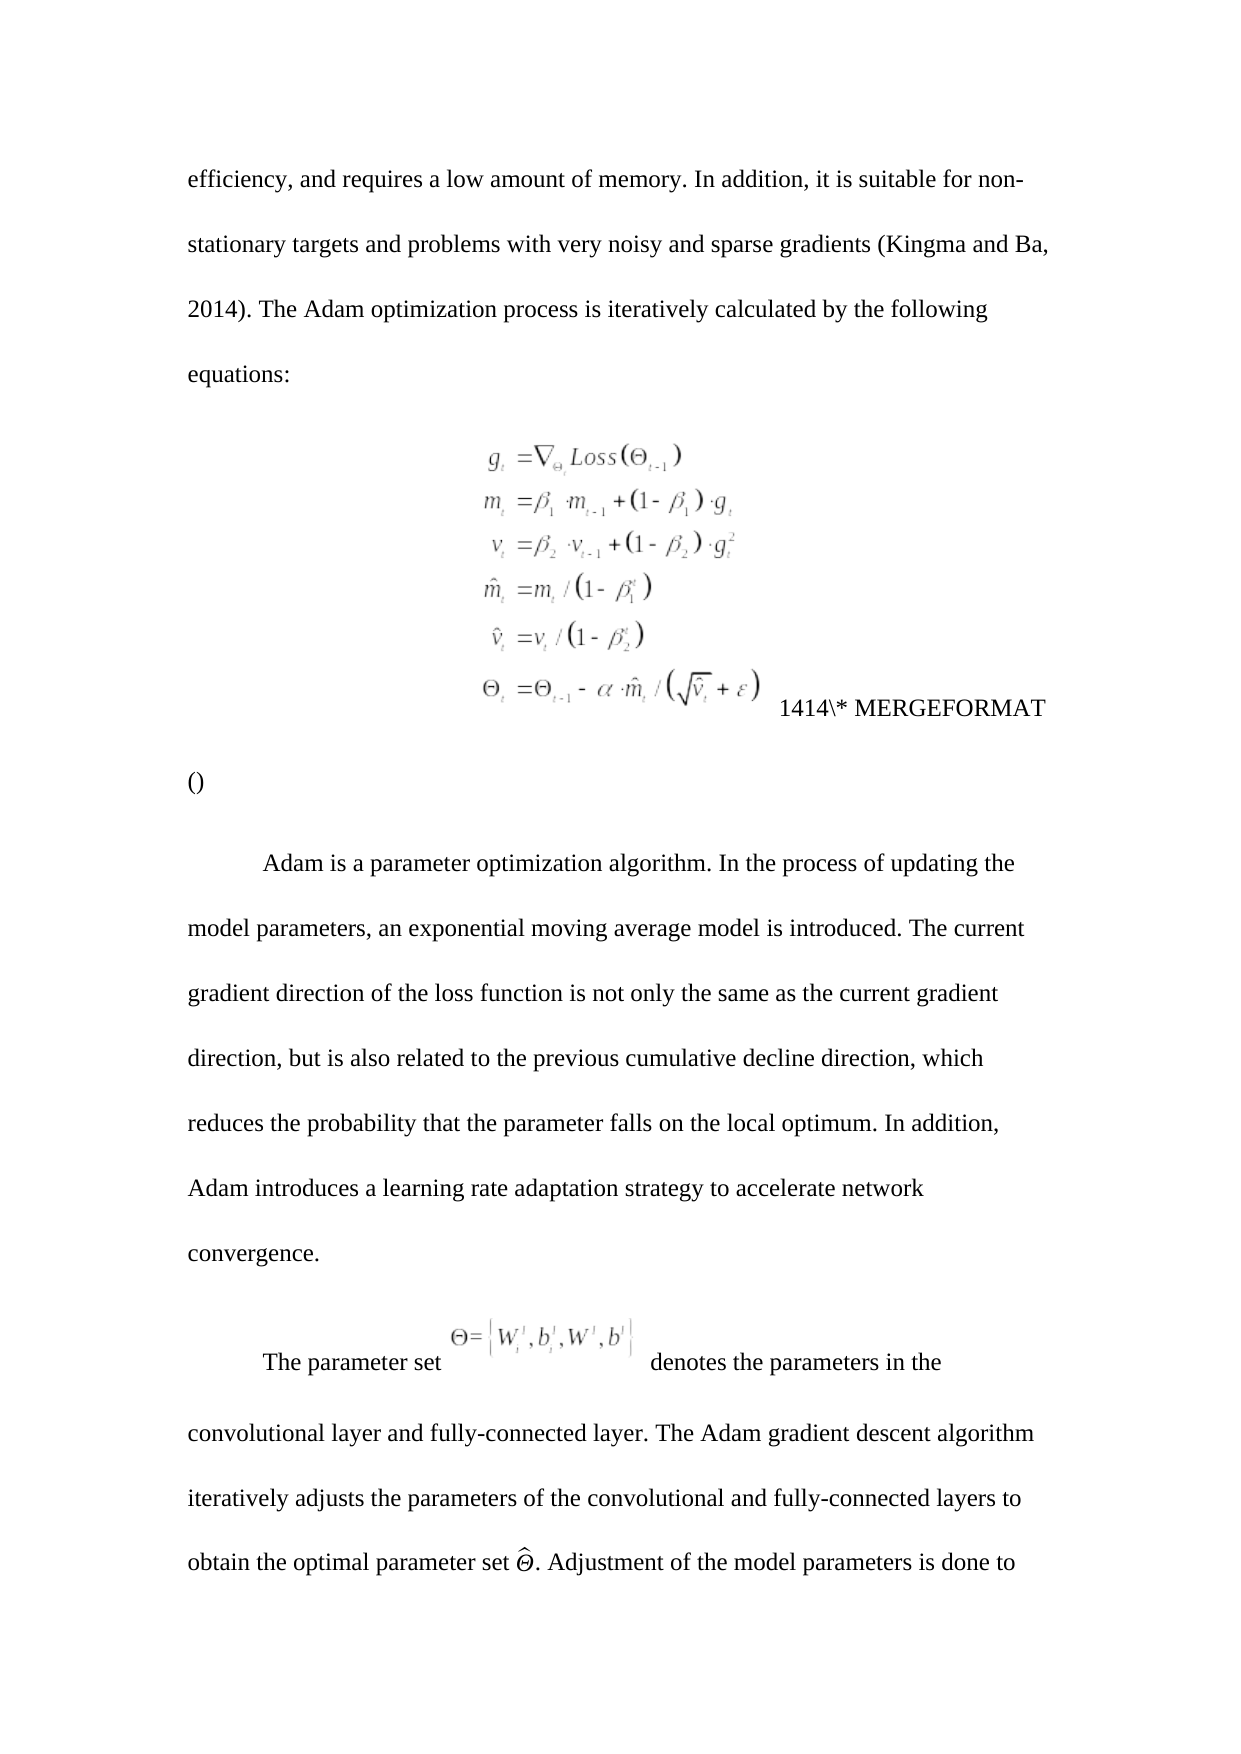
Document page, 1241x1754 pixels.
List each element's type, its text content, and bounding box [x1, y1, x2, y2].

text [187, 162, 1053, 389]
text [187, 1318, 1053, 1578]
text Adam is a parameter optimization algorithm. In the process of updating the model parameters, an exponential moving average model is introduced. The current gradient direction of the loss function is not only the same as the current gradient direction, but is also related to the previous cumulative decline direction, which reduces the probability that the parameter falls on the local optimum. In addition, Adam introduces a learning rate adaptation strategy to accelerate network convergence. [187, 846, 1053, 1269]
